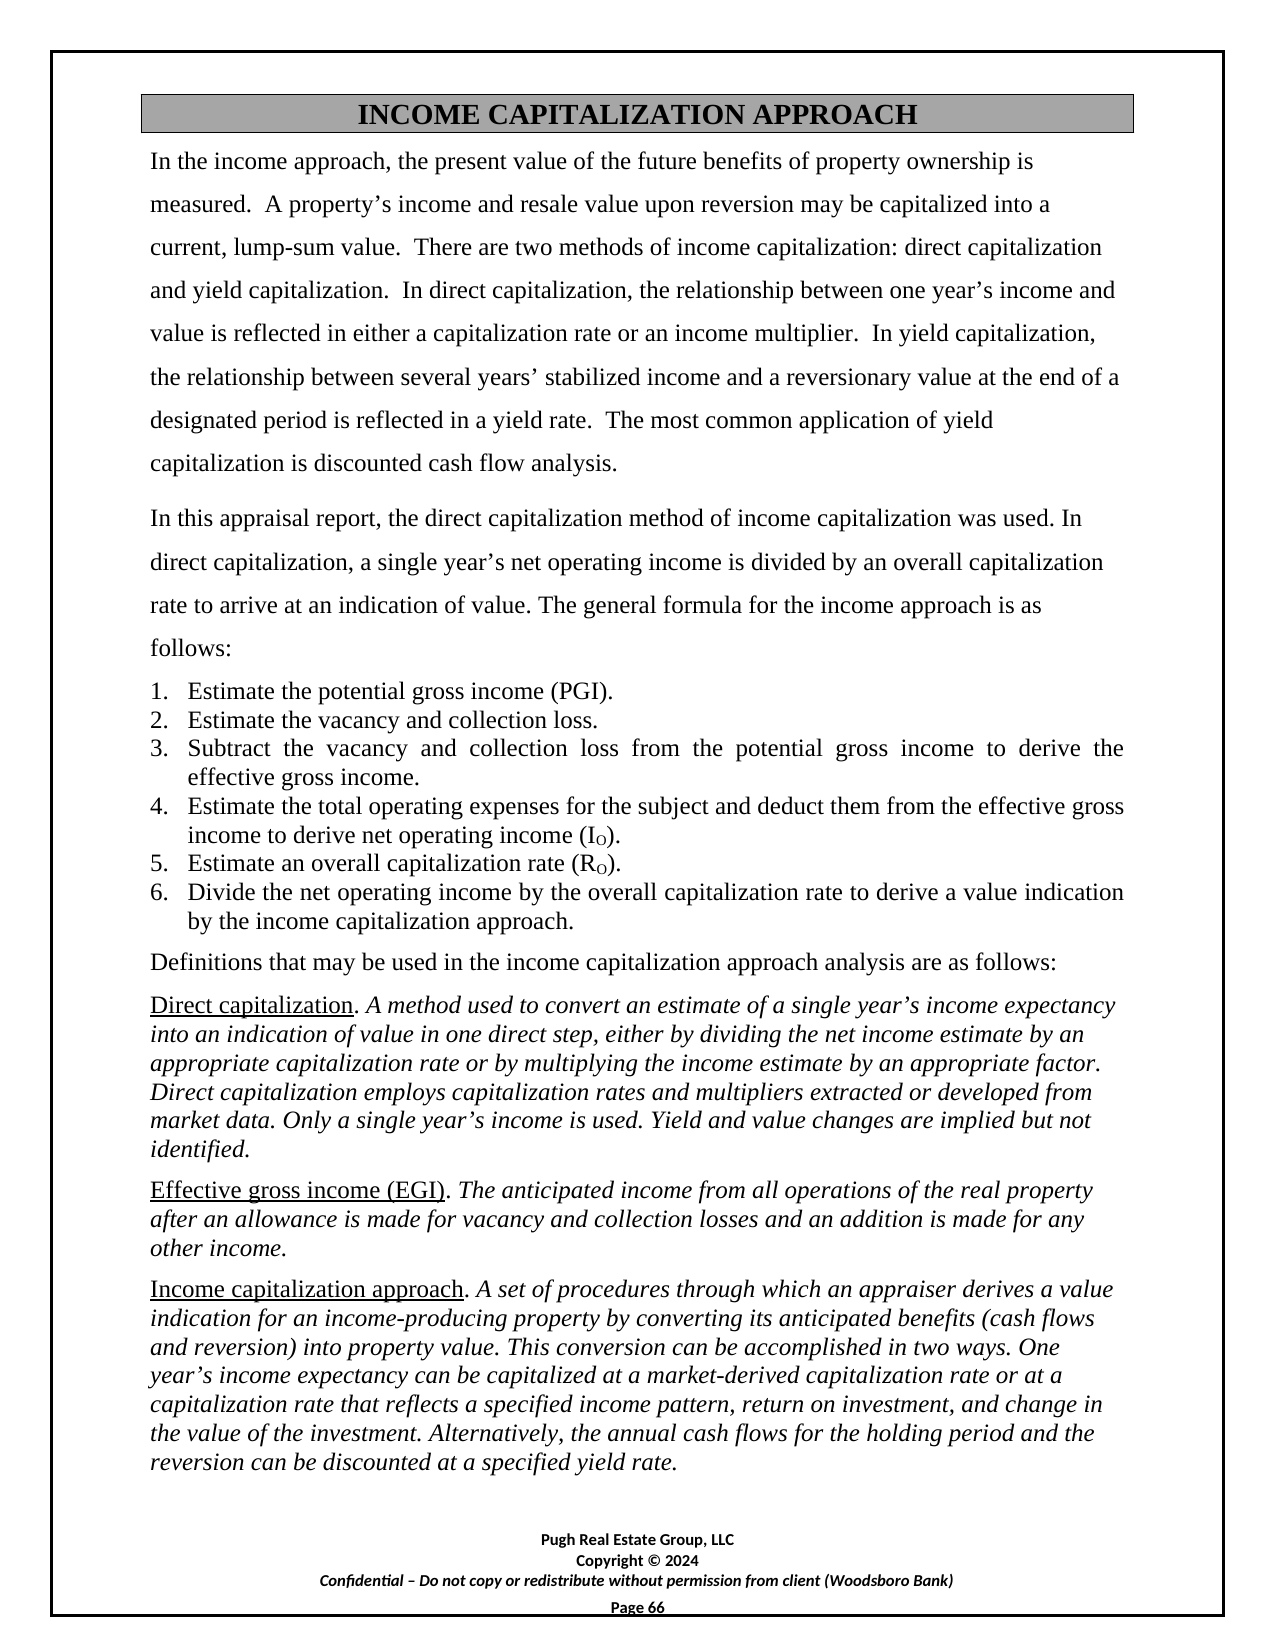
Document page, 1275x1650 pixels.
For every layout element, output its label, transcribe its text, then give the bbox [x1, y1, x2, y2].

text In the income approach, the present value of the future benefits of property ownership is measured. A property’s income and resale value upon reversion may be capitalized into a current, lump-sum value. There are two methods of income capitalization: direct capitalization and yield capitalization. In direct capitalization, the relationship between one year’s income and value is reflected in either a capitalization rate or an income multiplier. In yield capitalization, the relationship between several years’ stabilized income and a reversionary value at the end of a designated period is reflected in a yield rate. The most common application of yield capitalization is discounted cash flow analysis. [150, 146, 1125, 477]
text In this appraisal report, the direct capitalization method of income capitalization was used. In direct capitalization, a single year’s net operating income is divided by an overall capitalization rate to arrive at an indication of value. The general formula for the income approach is as follows: [150, 503, 1125, 662]
text 1. Estimate the potential gross income (PGI). [150, 676, 1125, 705]
text 2. Estimate the vacancy and collection loss. [150, 705, 1125, 733]
text Direct capitalization. A method used to convert an estimate of a single year’s income expectancy into an indication of value in one direct step, either by dividing the net income estimate by an appropriate capitalization rate or by multiplying the income estimate by an appropriate factor. Direct capitalization employs capitalization rates and multipliers extracted or developed from market data. Only a single year’s income is used. Yield and value changes are implied but not identified. [150, 990, 1125, 1163]
text 6. Divide the net operating income by the overall capitalization rate to derive a value indication by the income capitalization approach. [150, 877, 1125, 935]
text Definitions that may be used in the income capitalization approach analysis are as follows: [150, 947, 1125, 976]
text Effective gross income (EGI). The anticipated income from all operations of the real property after an allowance is made for vacancy and collection losses and an addition is made for any other income. [150, 1175, 1125, 1262]
text INCOME CAPITALIZATION APPROACH [142, 95, 1133, 132]
text 5. Estimate an overall capitalization rate (RO). [150, 848, 1125, 877]
text 3. Subtract the vacancy and collection loss from the potential gross income to derive the effective gross income. [150, 733, 1125, 791]
text 4. Estimate the total operating expenses for the subject and deduct them from the effective gross income to derive net operating income (IO). [150, 791, 1125, 848]
text Income capitalization approach. A set of procedures through which an appraiser derives a value indication for an income-producing property by converting its anticipated benefits (cash flows and reversion) into property value. This conversion can be accomplished in two ways. One year’s income expectancy can be capitalized at a market-derived capitalization rate or at a capitalization rate that reflects a specified income pattern, return on investment, and change in the value of the investment. Alternatively, the annual cash flows for the holding period and the reversion can be discounted at a specified yield rate. [150, 1274, 1125, 1475]
